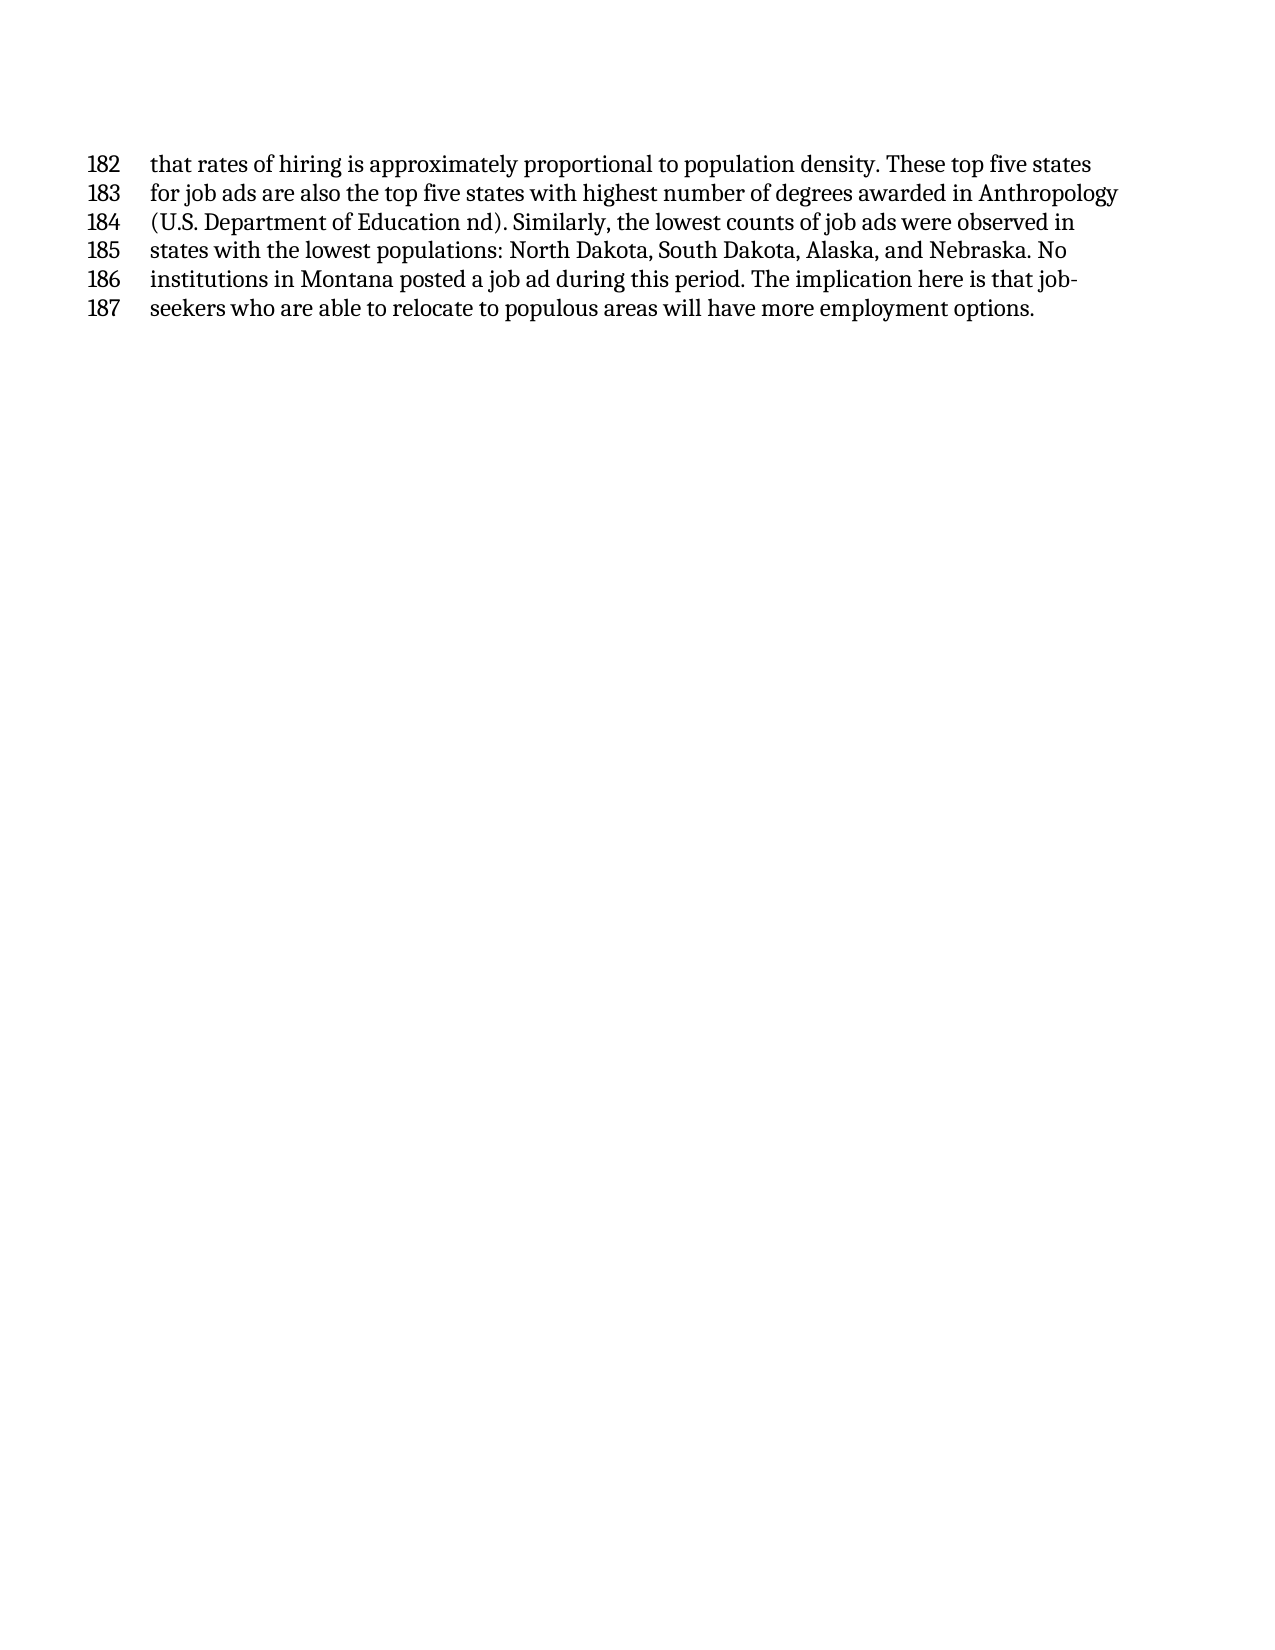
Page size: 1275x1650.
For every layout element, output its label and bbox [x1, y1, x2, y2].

text [150, 150, 1125, 322]
